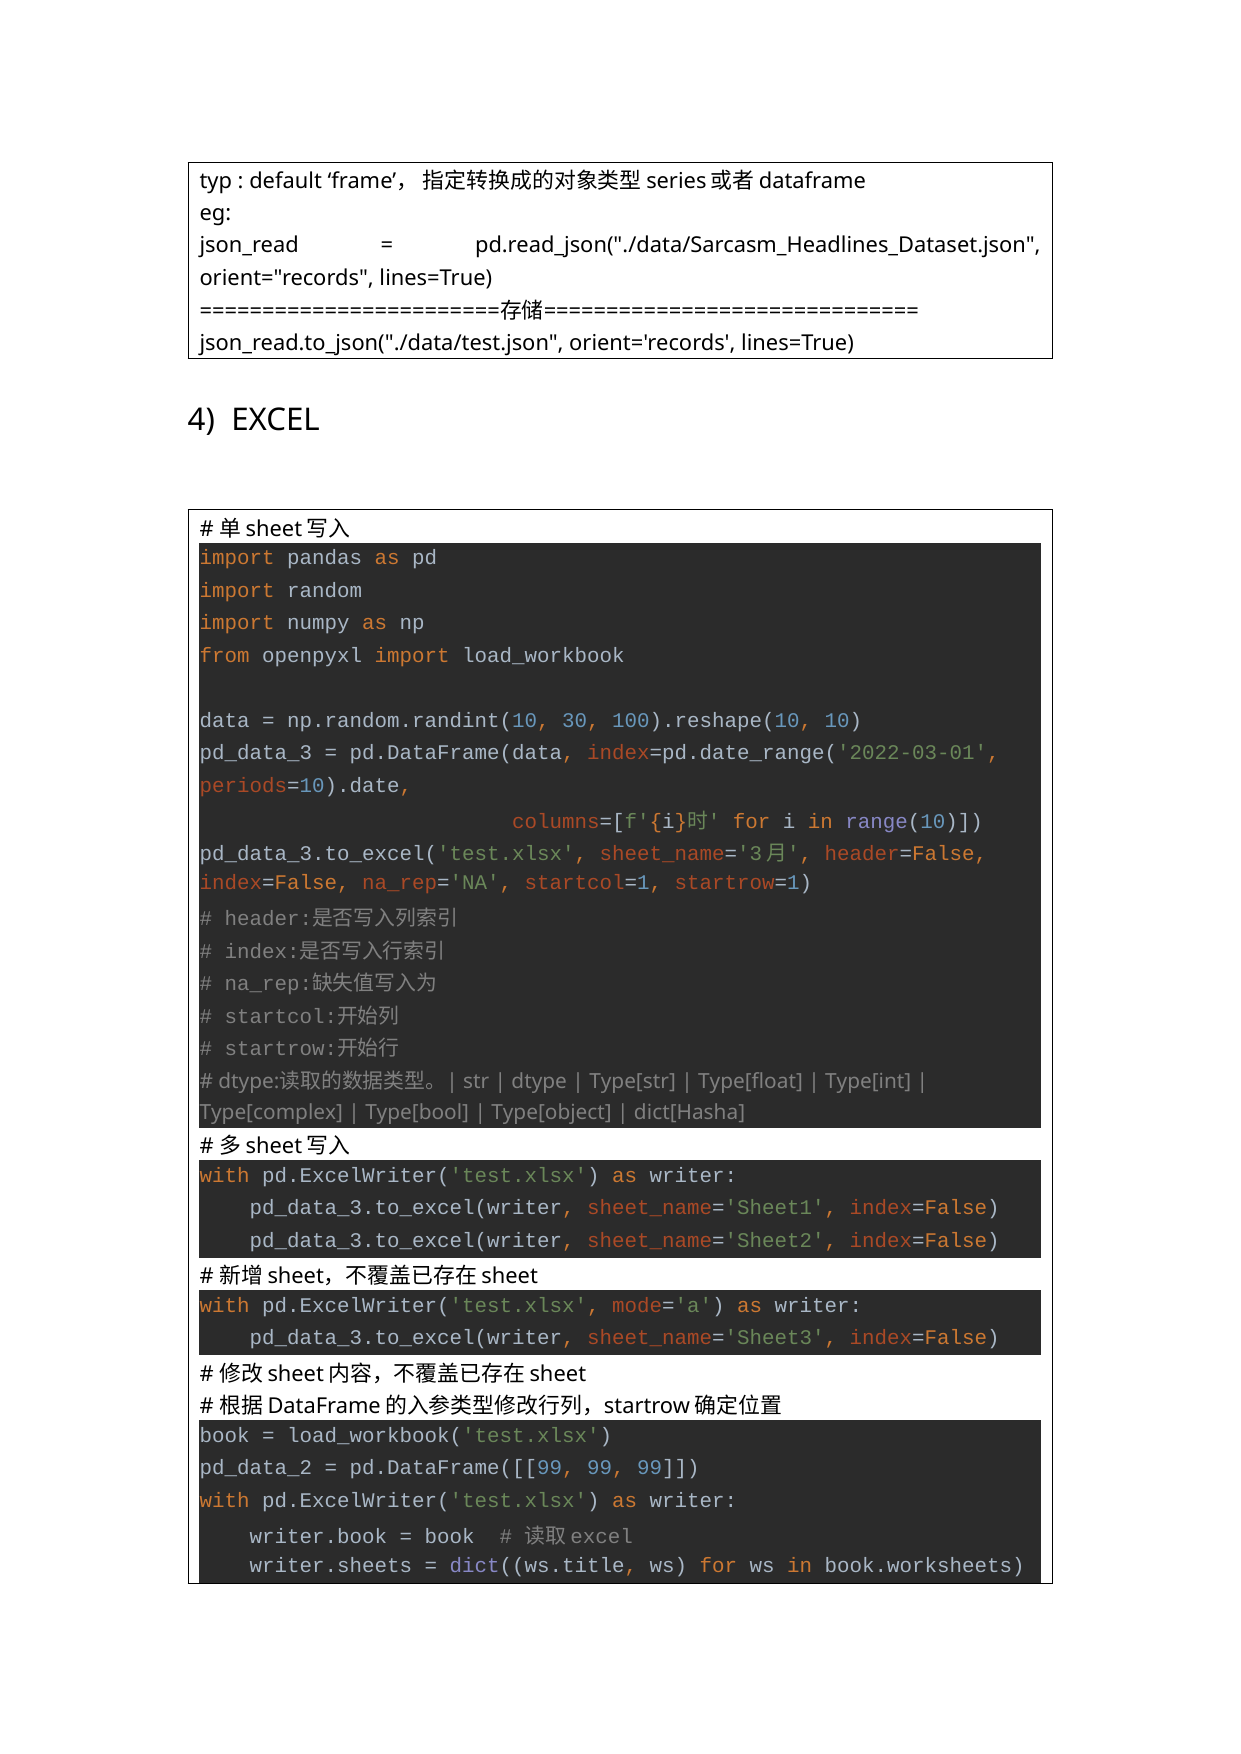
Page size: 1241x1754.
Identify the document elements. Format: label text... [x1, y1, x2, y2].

subtitle EXCEL [187, 386, 1053, 451]
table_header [189, 163, 1052, 358]
